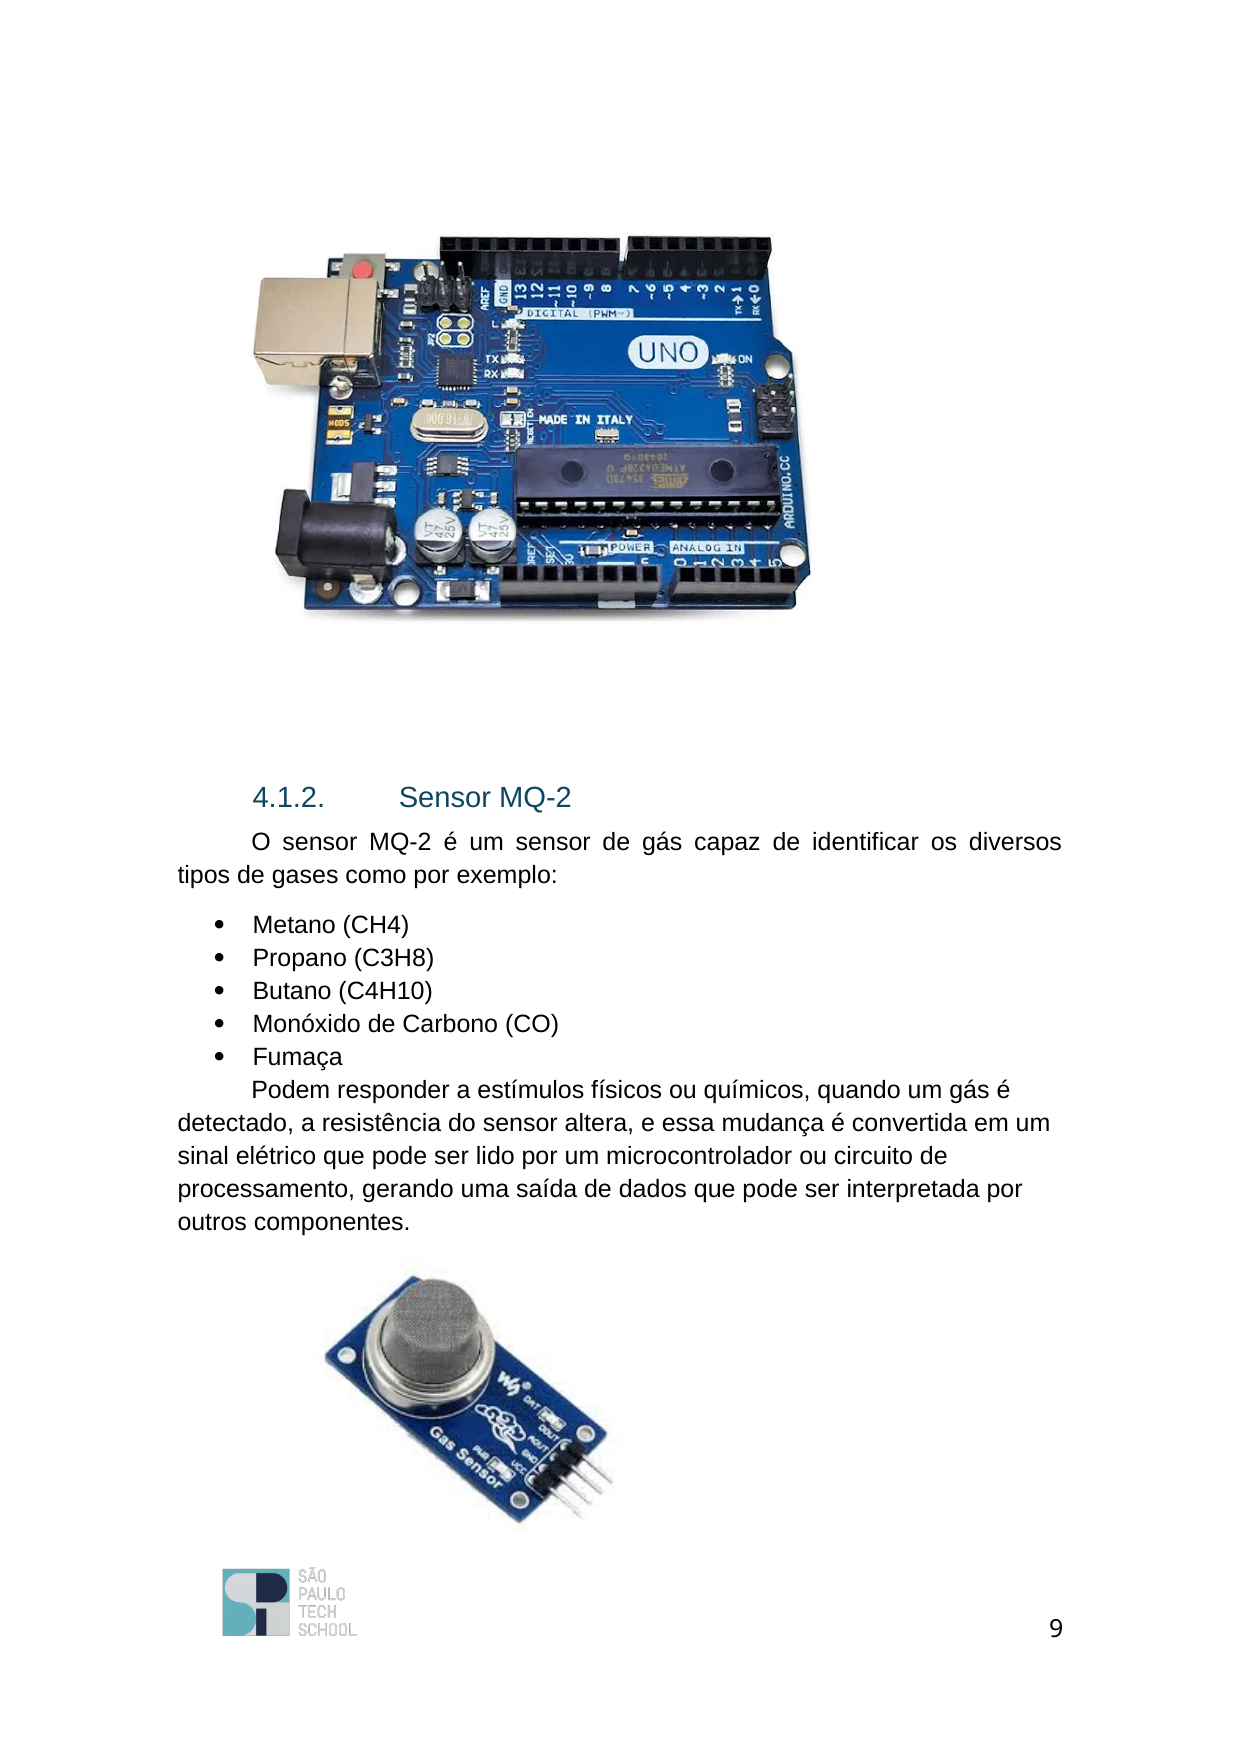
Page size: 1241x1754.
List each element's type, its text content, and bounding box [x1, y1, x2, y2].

list Propano (C3H8) [215, 943, 1063, 972]
text Podem responder a estímulos físicos ou químicos, quando um gás é detectado, a resistência do sensor altera, e essa mudança é convertida em um sinal elétrico que pode ser lido por um microcontrolador ou circuito de processamento, gerando uma saída de dados que pode ser interpretada por outros componentes. [177, 1075, 1063, 1236]
picture [251, 147, 812, 709]
list Butano (C4H10) [215, 976, 1063, 1005]
subtitle Sensor MQ-2 [252, 780, 1063, 813]
picture [214, 1564, 365, 1640]
picture [251, 1257, 683, 1543]
list Fumaça [215, 1042, 1063, 1071]
list Monóxido de Carbono (CO) [215, 1009, 1063, 1038]
list Metano (CH4) [215, 909, 1063, 938]
text O sensor MQ-2 é um sensor de gás capaz de identificar os diversos tipos de gases como por exemplo: [177, 827, 1063, 889]
